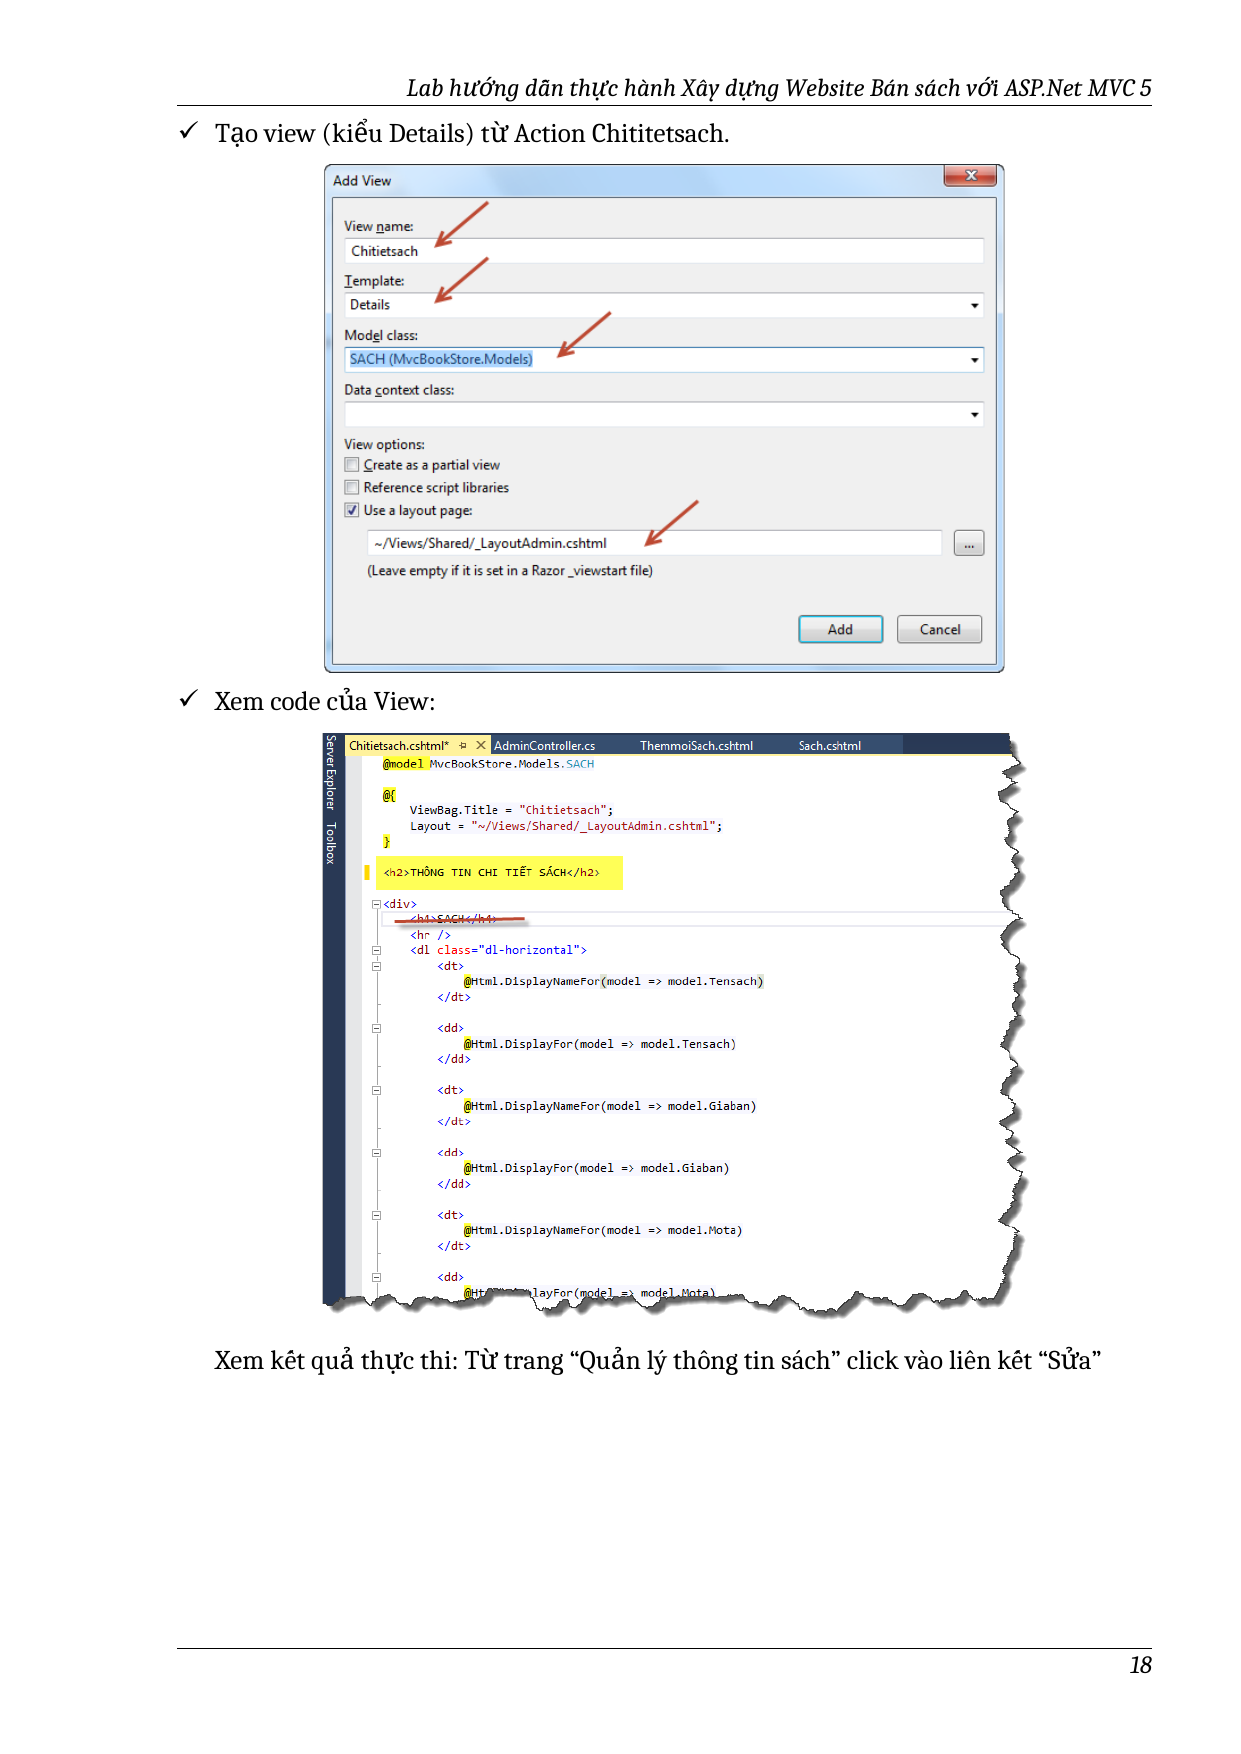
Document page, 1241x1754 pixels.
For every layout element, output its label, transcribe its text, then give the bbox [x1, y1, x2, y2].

list Xem kết quả thực thi: Từ trang “Quản lý thông tin sách” click vào liên kết “Sửa” [215, 1345, 1152, 1376]
list Tạo view (kiểu Details) từ Action Chititetsach. [177, 118, 1152, 149]
list Xem code của View: [177, 686, 1152, 717]
picture [322, 733, 1044, 1332]
picture [324, 164, 1005, 673]
